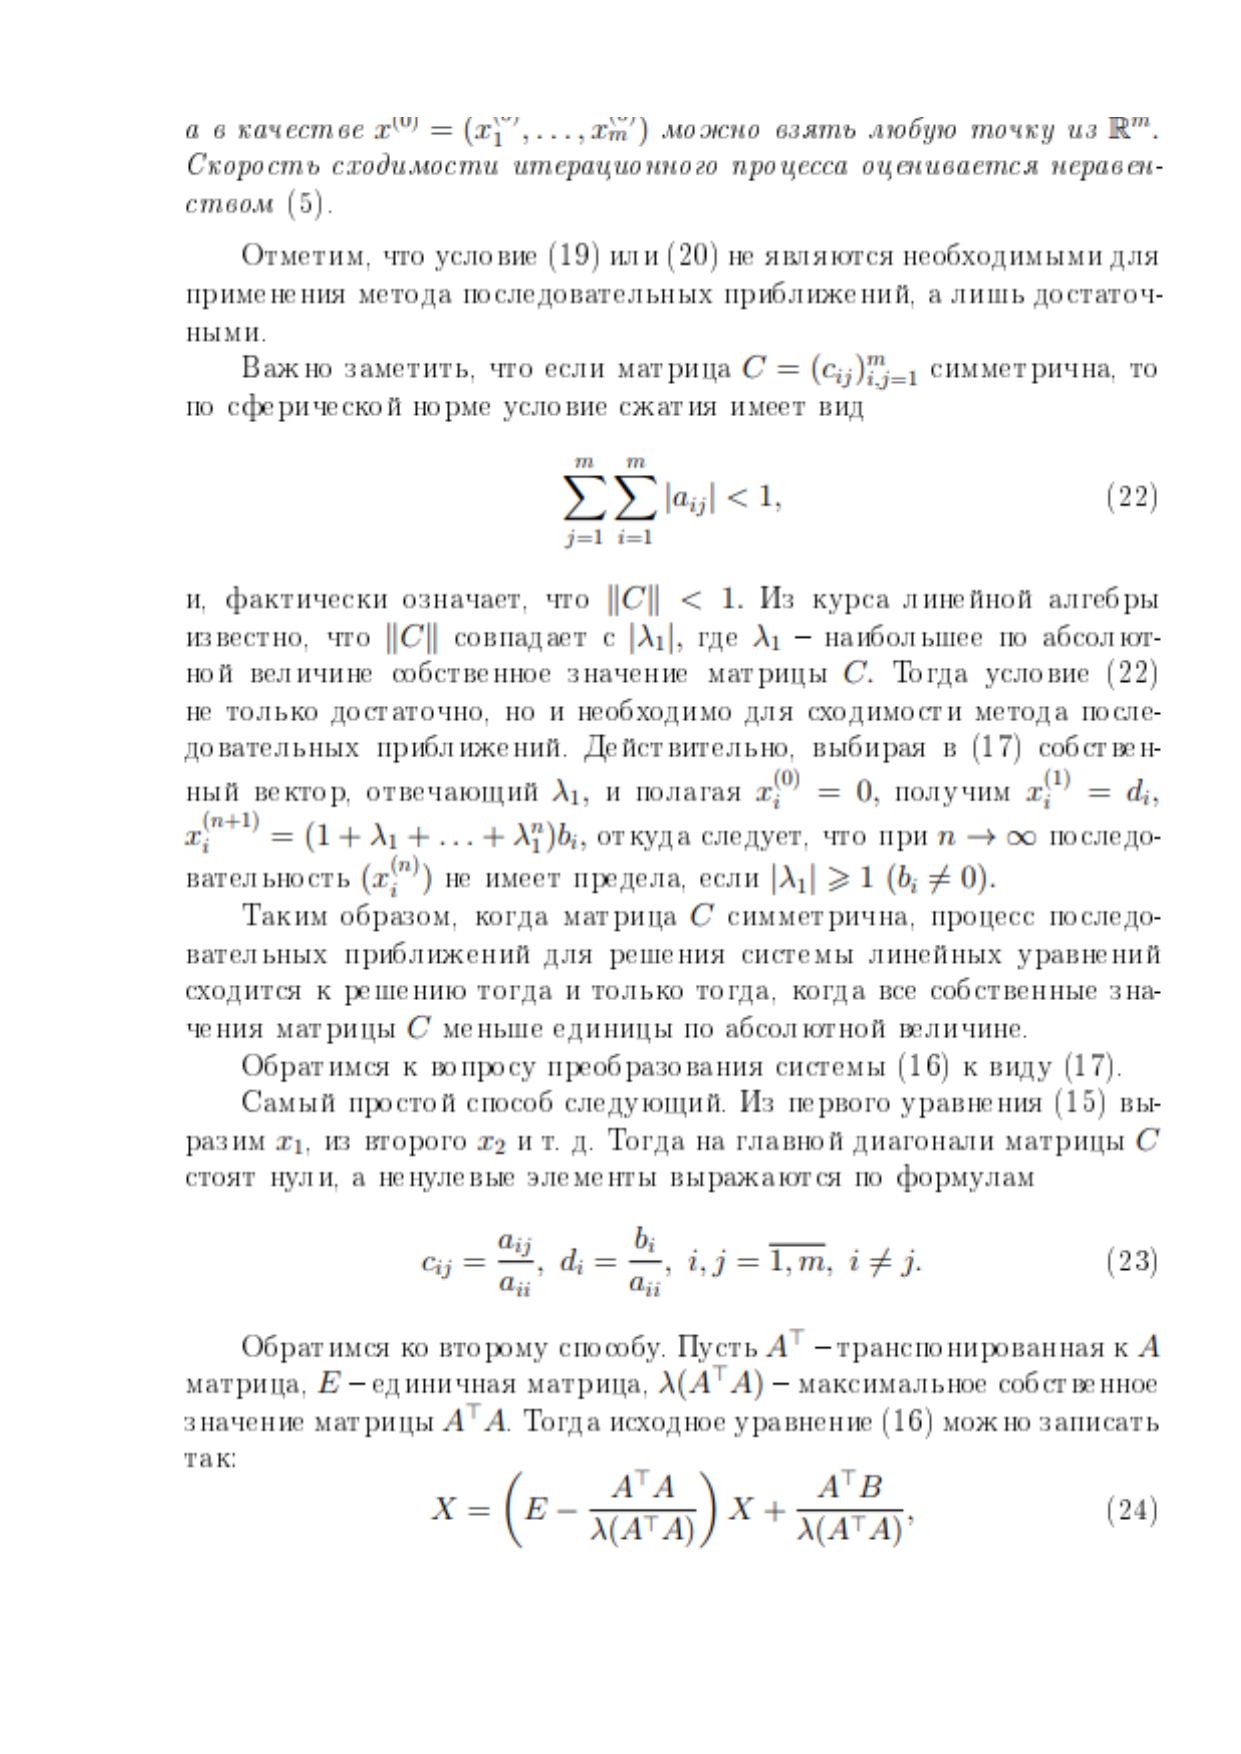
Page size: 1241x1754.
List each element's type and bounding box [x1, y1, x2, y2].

picture [177, 117, 1177, 1580]
